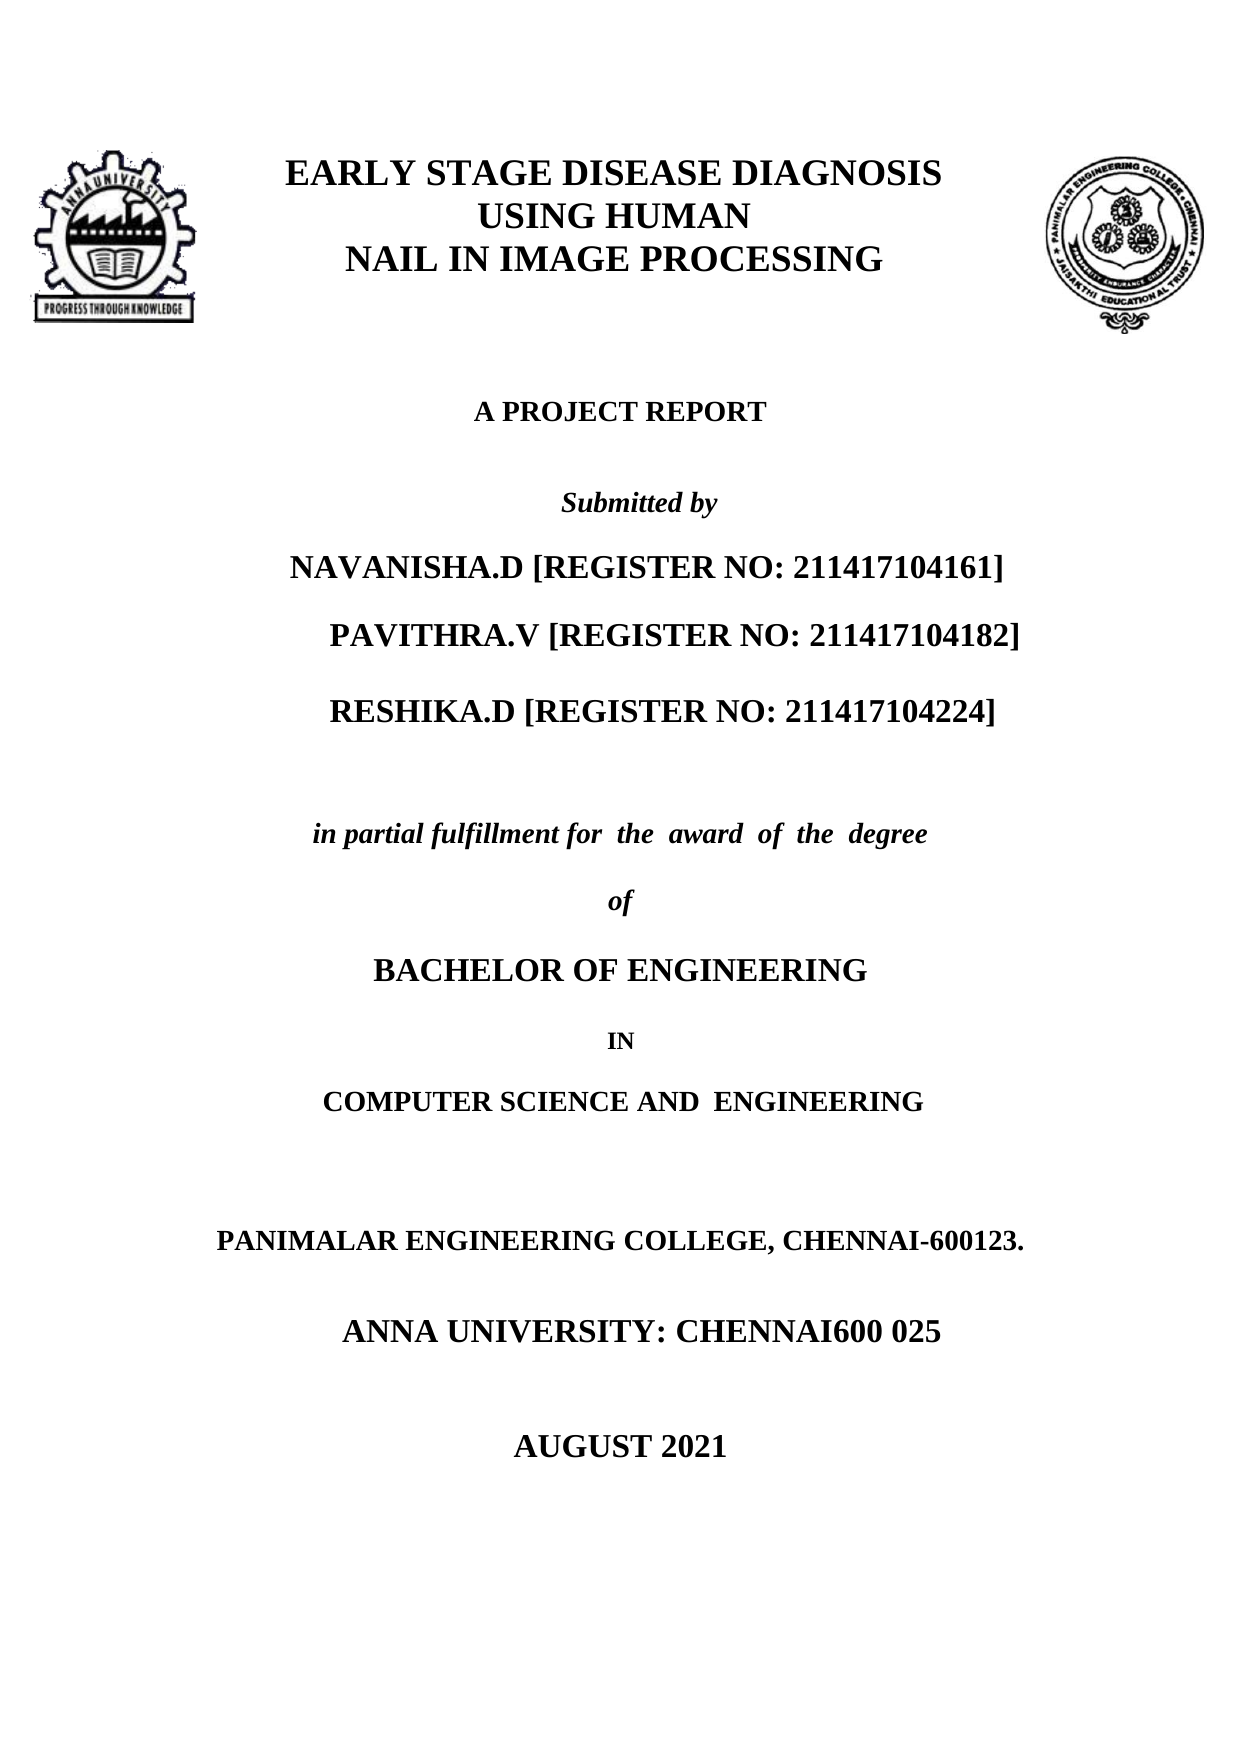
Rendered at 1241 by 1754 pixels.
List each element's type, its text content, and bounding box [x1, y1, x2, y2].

text AUGUST 2021 [285, 1427, 956, 1465]
text PANIMALAR ENGINEERING COLLEGE, CHENNAI-600123. [215, 1223, 1025, 1257]
title EARLY STAGE DISEASE DIAGNOSIS USING HUMAN [285, 150, 943, 236]
picture [29, 150, 197, 323]
picture [1043, 156, 1207, 334]
subtitle A PROJECT REPORT [285, 394, 955, 428]
title NAIL IN IMAGE PROCESSING [285, 236, 943, 279]
subtitle COMPUTER SCIENCE AND ENGINEERING [285, 1084, 961, 1117]
text ANNA UNIVERSITY: CHENNAI600 025 [342, 1311, 1219, 1350]
text in partial fulfillment for the award of the degree of [310, 816, 929, 916]
text NAVANISHA.D [REGISTER NO: 211417104161] PAVITHRA.V [REGISTER NO: 211417104182] [289, 548, 1089, 653]
text BACHELOR OF ENGINEERING [285, 950, 956, 988]
text Submitted by [285, 485, 993, 519]
text IN [285, 1026, 956, 1055]
text RESHIKA.D [REGISTER NO: 211417104224] [329, 691, 1219, 730]
